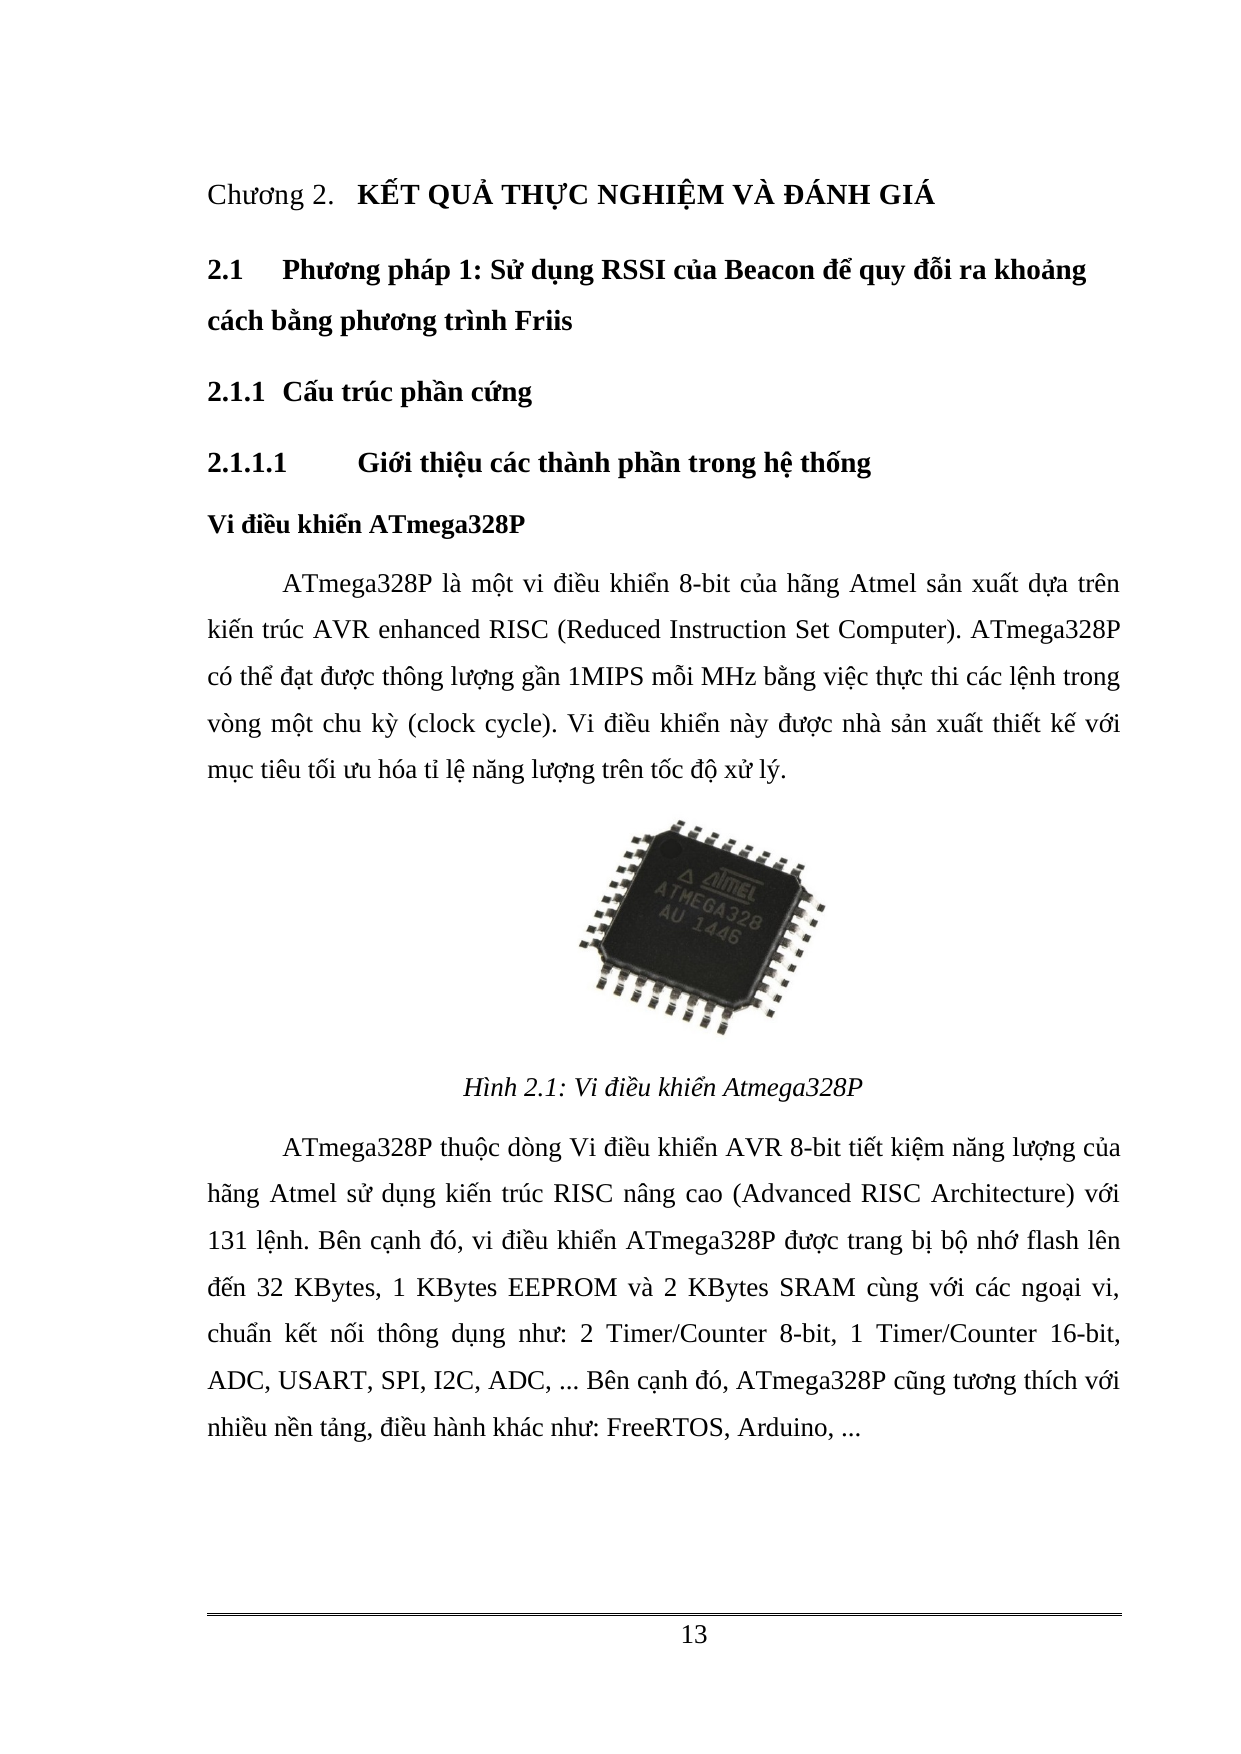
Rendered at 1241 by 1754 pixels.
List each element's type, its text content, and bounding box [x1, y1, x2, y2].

text 2.1 Phương pháp 1: Sử dụng RSSI của Beacon để quy đỗi ra khoảng cách bằng phương trình Friis [207, 252, 1122, 336]
text ATmega328P là một vi điều khiển 8-bit của hãng Atmel sản xuất dựa trên kiến trúc AVR enhanced RISC (Reduced Instruction Set Computer). ATmega328P có thể đạt được thông lượng gần 1MIPS mỗi MHz bằng việc thực thi các lệnh trong vòng một chu kỳ (clock cycle). Vi điều khiển này được nhà sản xuất thiết kế với mục tiêu tối ưu hóa tỉ lệ năng lượng trên tốc độ xử lý. [207, 567, 1122, 785]
text Vi điều khiển ATmega328P [207, 508, 1122, 539]
text Hình 2.1: Vi điều khiển Atmega328P [207, 1071, 1122, 1103]
picture [575, 812, 829, 1044]
text 2.1.1.1 Giới thiệu các thành phần trong hệ thống [207, 445, 1122, 478]
title Chương 2. KẾT QUẢ THỰC NGHIỆM VÀ ĐÁNH GIÁ [207, 177, 1122, 211]
text ATmega328P thuộc dòng Vi điều khiển AVR 8-bit tiết kiệm năng lượng của hãng Atmel sử dụng kiến trúc RISC nâng cao (Advanced RISC Architecture) với 131 lệnh. Bên cạnh đó, vi điều khiển ATmega328P được trang bị bộ nhớ flash lên đến 32 KBytes, 1 KBytes EEPROM và 2 KBytes SRAM cùng với các ngoại vi, chuẩn kết nối thông dụng như: 2 Timer/Counter 8-bit, 1 Timer/Counter 16-bit, ADC, USART, SPI, I2C, ADC, ... Bên cạnh đó, ATmega328P cũng tương thích với nhiều nền tảng, điều hành khác như: FreeRTOS, Arduino, ... [207, 1131, 1122, 1442]
text 2.1.1 Cấu trúc phần cứng [207, 374, 1122, 407]
